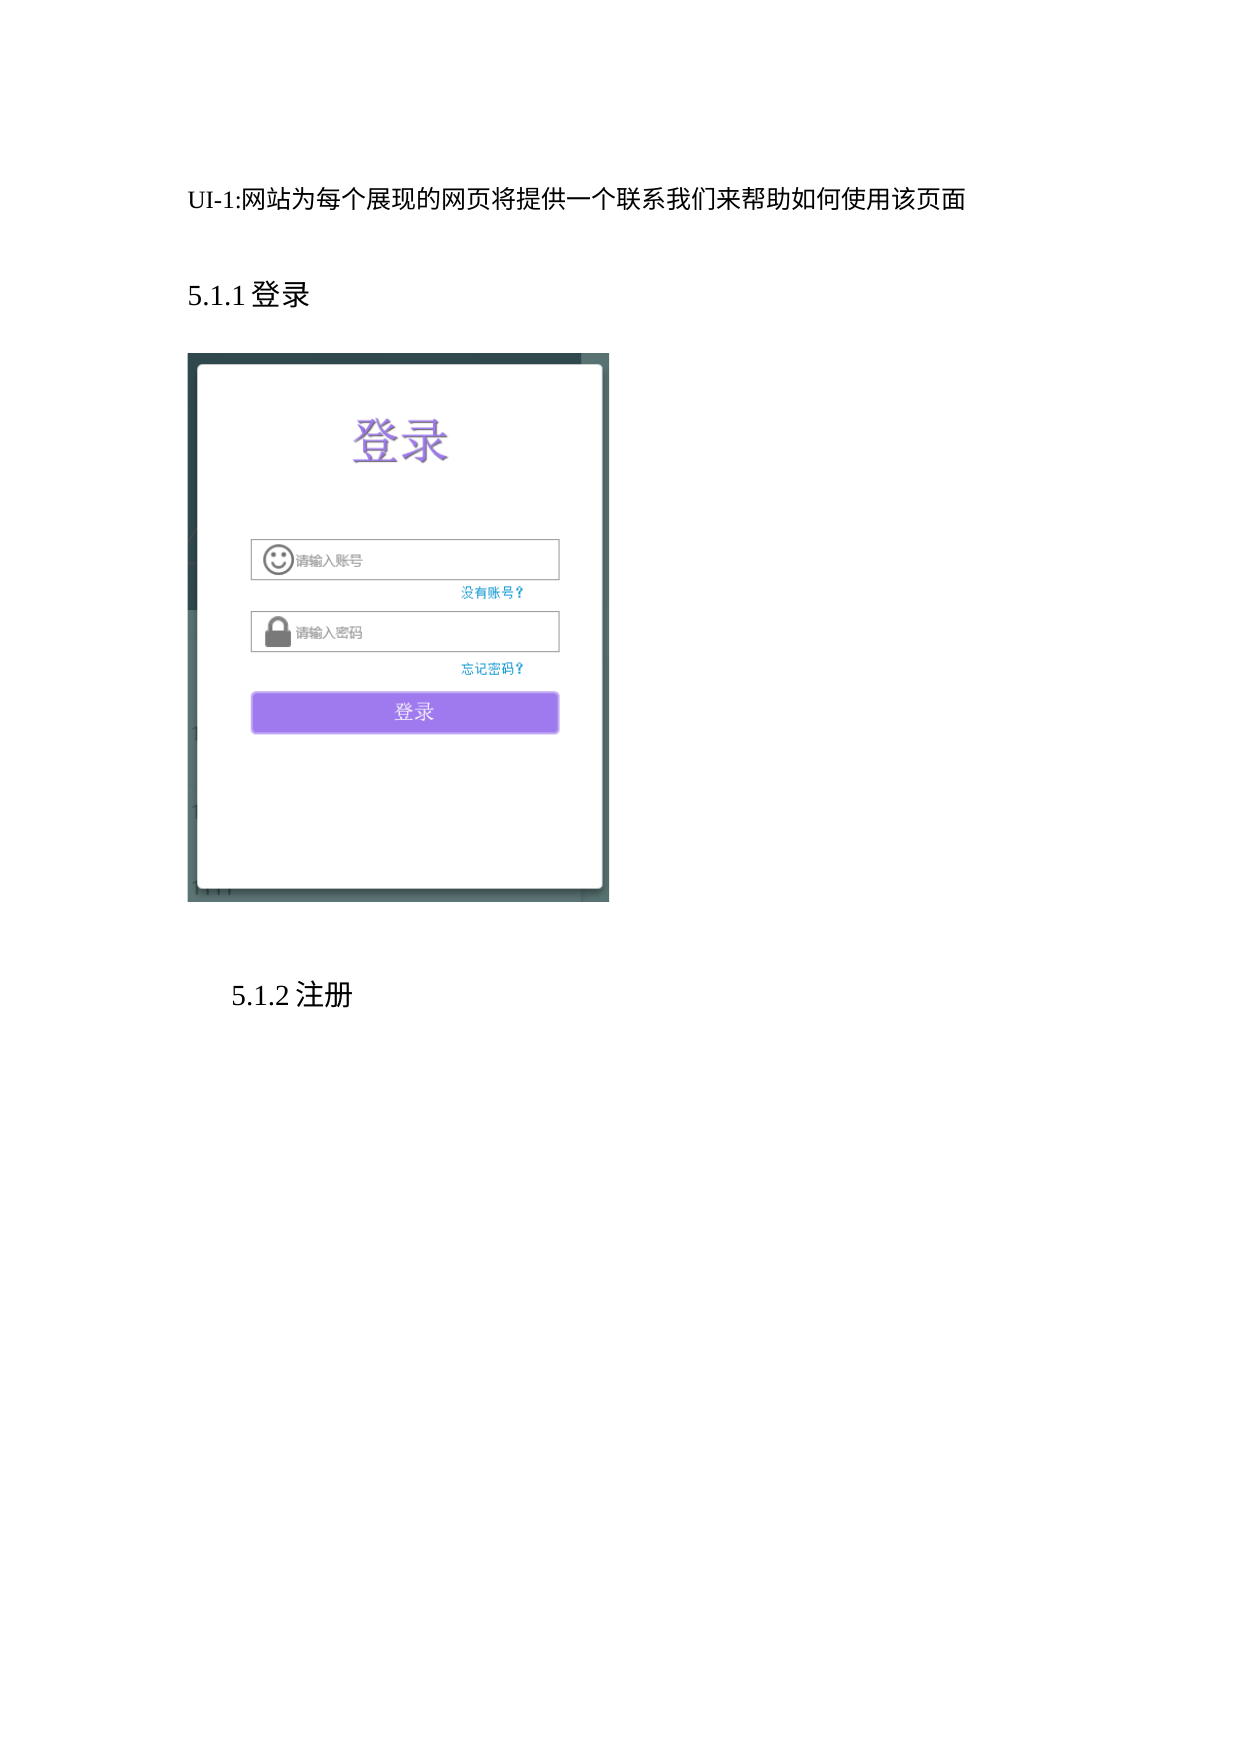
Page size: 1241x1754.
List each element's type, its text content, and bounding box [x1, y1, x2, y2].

subtitle 5.1.1登录 [187, 259, 1053, 327]
text UI-1:网站为每个展现的网页将提供一个联系我们来帮助如何使用该页面 [187, 164, 1053, 232]
picture [187, 353, 610, 902]
subtitle 5.1.2注册 [231, 958, 1053, 1026]
